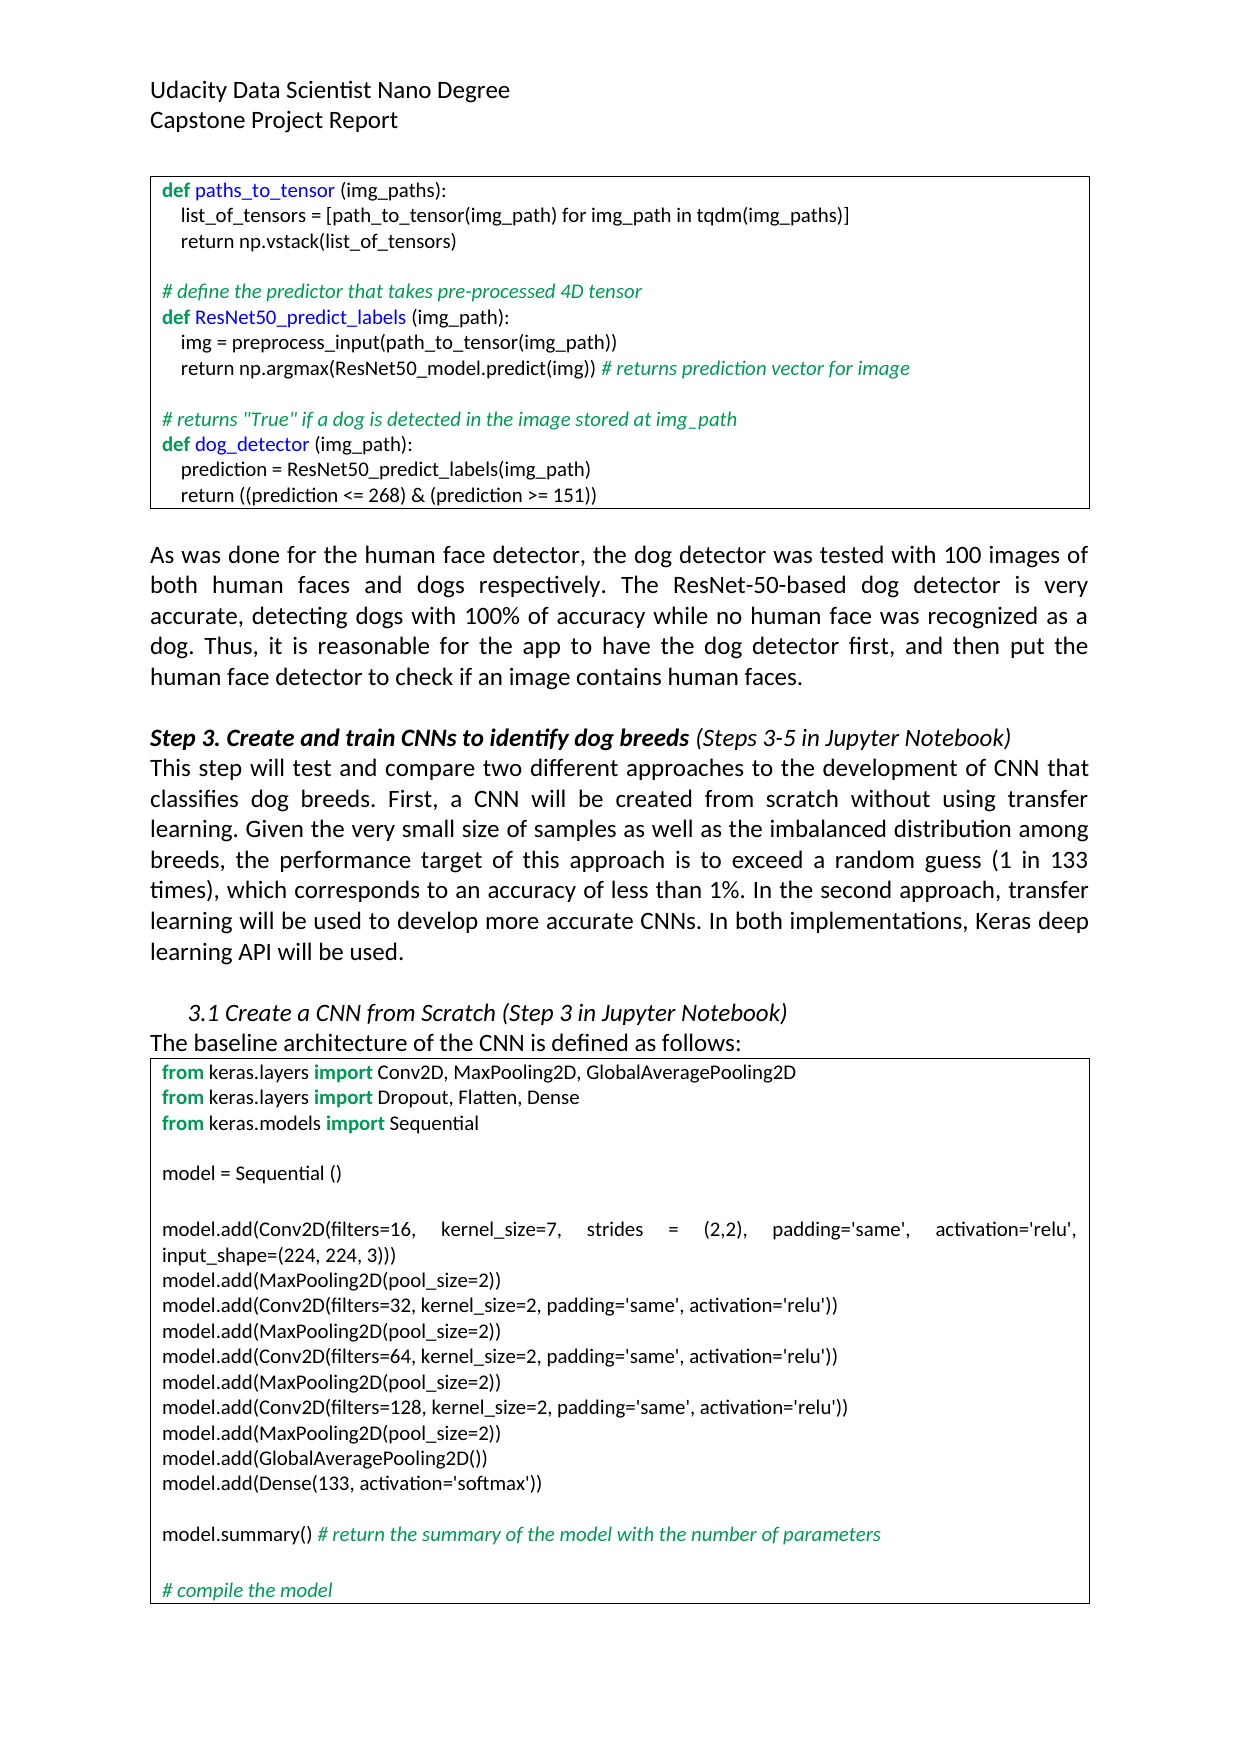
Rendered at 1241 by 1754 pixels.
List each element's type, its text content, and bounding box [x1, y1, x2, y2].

list Create a CNN from Scratch (Step 3 in Jupyter Notebook) [187, 997, 1090, 1027]
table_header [151, 177, 1089, 507]
text As was done for the human face detector, the dog detector was tested with 100 images of both human faces and dogs respectively. The ResNet-50-based dog detector is very accurate, detecting dogs with 100% of accuracy while no human face was recognized as a dog. Thus, it is reasonable for the app to have the dog detector first, and then put the human face detector to check if an image contains human faces. [150, 539, 1090, 692]
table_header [151, 1059, 1089, 1603]
text The baseline architecture of the CNN is defined as follows: [150, 1027, 1090, 1058]
text This step will test and compare two different approaches to the development of CNN that classifies dog breeds. First, a CNN will be created from scratch without using transfer learning. Given the very small size of samples as well as the imbalanced distribution among breeds, the performance target of this approach is to exceed a random guess (1 in 133 times), which corresponds to an accuracy of less than 1%. In the second approach, transfer learning will be used to develop more accurate CNNs. In both implementations, Keras deep learning API will be used. [150, 753, 1090, 966]
text Step 3. Create and train CNNs to identify dog breeds (Steps 3-5 in Jupyter Notebook) [150, 722, 1090, 753]
